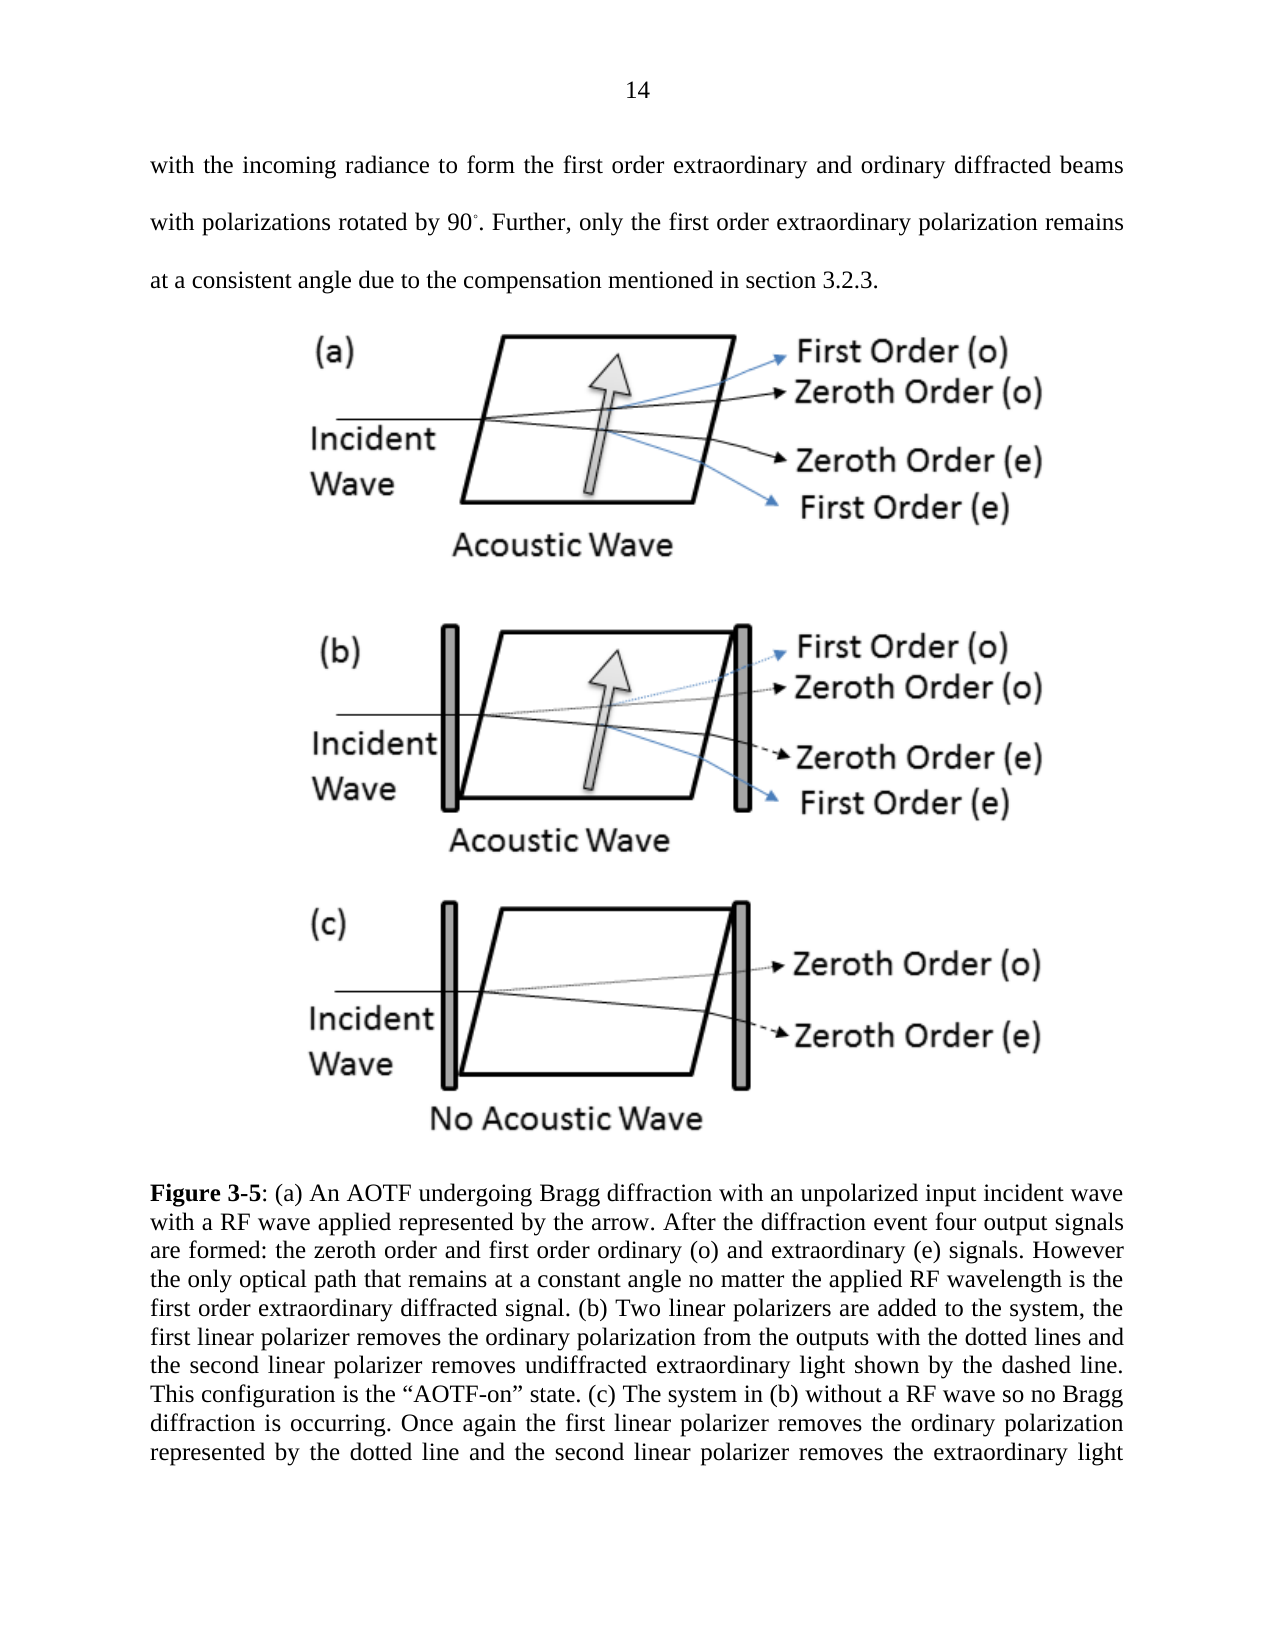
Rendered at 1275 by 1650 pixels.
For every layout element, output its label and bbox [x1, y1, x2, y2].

text [150, 150, 1125, 294]
text [150, 1178, 1125, 1465]
picture [305, 322, 1045, 1149]
